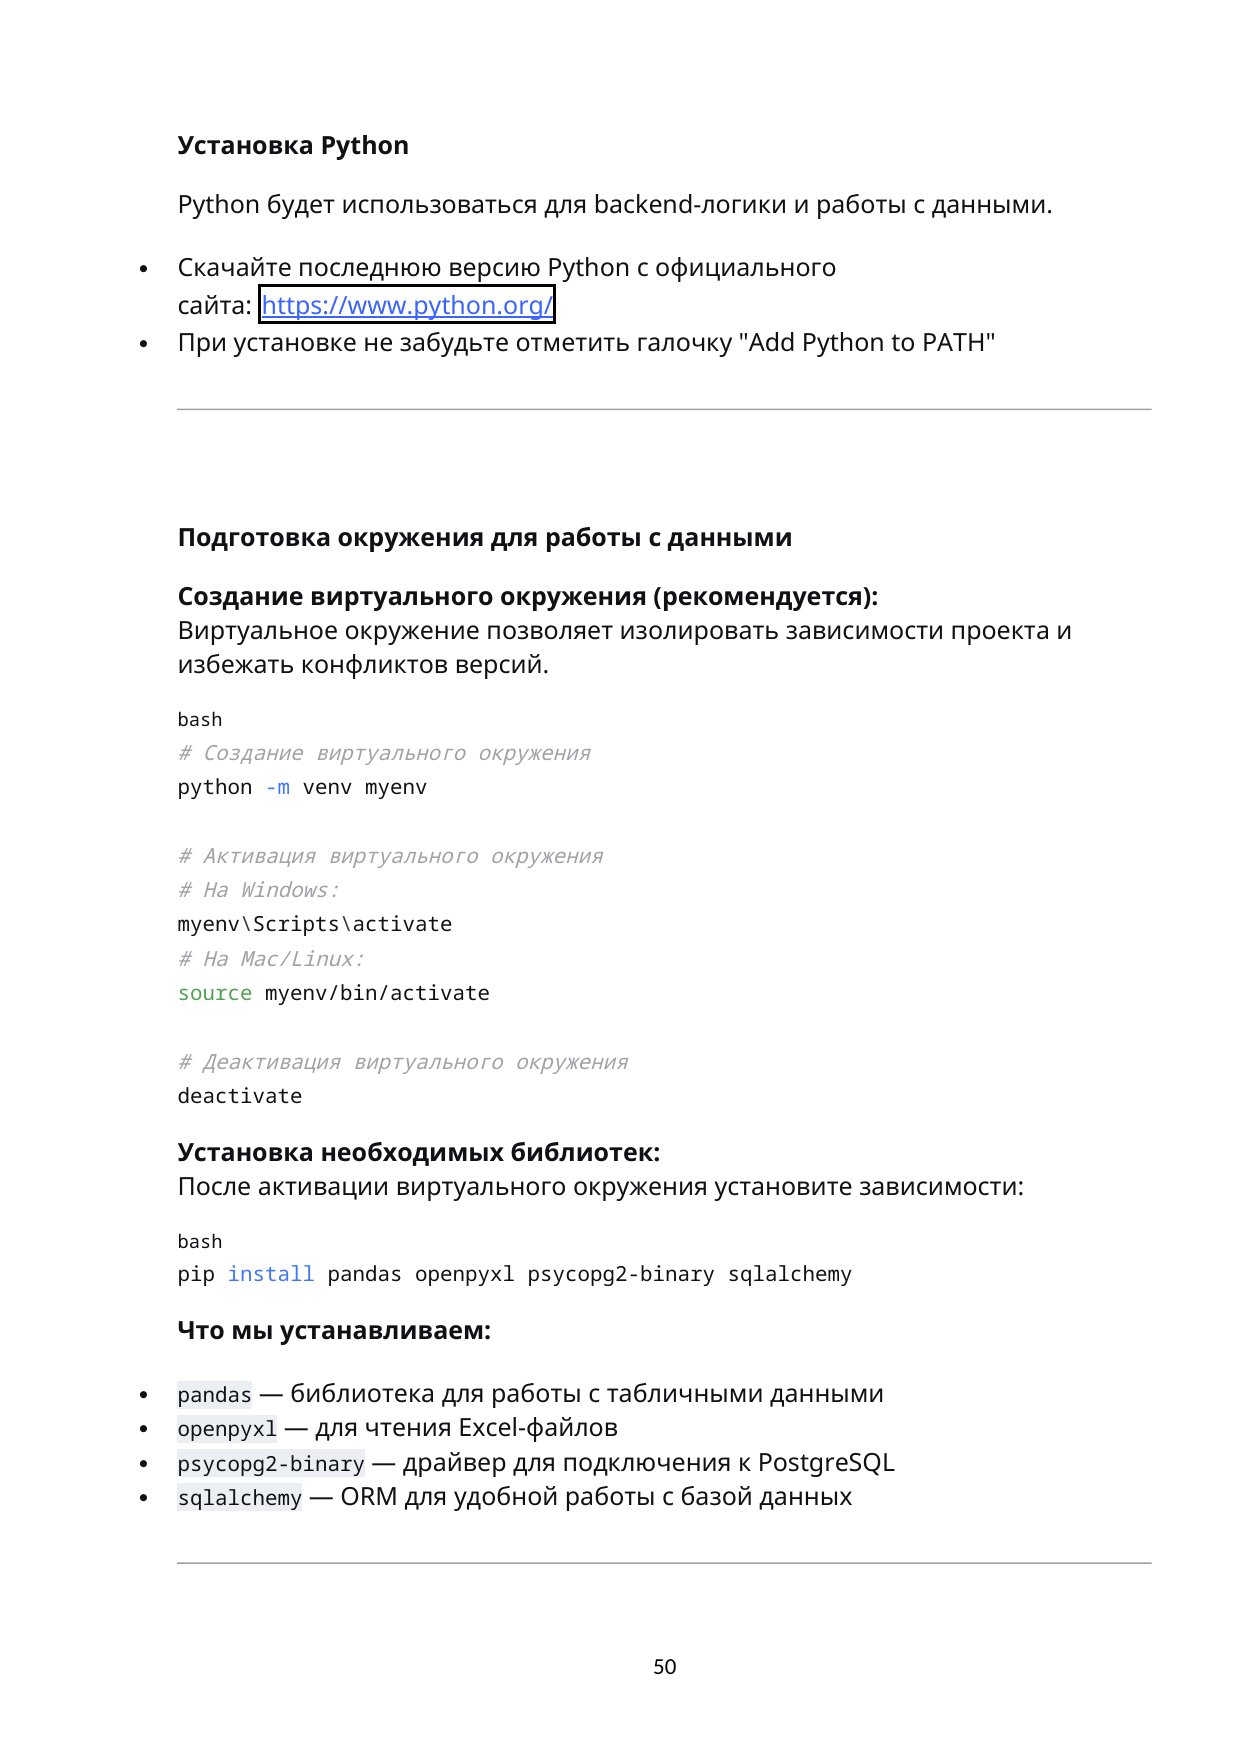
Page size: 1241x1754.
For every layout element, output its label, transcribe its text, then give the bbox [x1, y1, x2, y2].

list sqlalchemy — ORM для удобной работы с базой данных [140, 1478, 1152, 1512]
list openpyxl — для чтения Excel-файлов [140, 1410, 1152, 1444]
text # Создание виртуального окружения [177, 732, 1152, 766]
text Создание виртуального окружения (рекомендуется): Виртуальное окружение позволяет изолировать зависимости проекта и избежать конфликтов версий. [177, 579, 1152, 681]
text deactivate [177, 1075, 1152, 1110]
text pip install pandas openpyxl psycopg2-binary sqlalchemy [177, 1253, 1152, 1288]
text # Активация виртуального окружения [177, 835, 1152, 869]
text Установка Python [177, 118, 1152, 162]
text # На Mac/Linux: [177, 938, 1152, 972]
text bash [177, 706, 1152, 732]
text Подготовка окружения для работы с данными [177, 510, 1152, 554]
text # На Windows: [177, 869, 1152, 903]
text myenv\Scripts\activate [177, 903, 1152, 938]
text Python будет использоваться для backend-логики и работы с данными. [177, 187, 1152, 221]
text python -m venv myenv [177, 766, 1152, 800]
list При установке не забудьте отметить галочку "Add Python to PATH" [140, 324, 1152, 358]
list pandas — библиотека для работы с табличными данными [140, 1376, 1152, 1410]
text source myenv/bin/activate [177, 972, 1152, 1007]
text # Деактивация виртуального окружения [177, 1041, 1152, 1075]
list Скачайте последнюю версию Python с официального сайта: https://www.python.org/ [140, 250, 1152, 324]
list psycopg2-binary — драйвер для подключения к PostgreSQL [140, 1444, 1152, 1478]
text Установка необходимых библиотек: После активации виртуального окружения установите зависимости: [177, 1135, 1152, 1203]
text Что мы устанавливаем: [177, 1313, 1152, 1347]
text bash [177, 1228, 1152, 1253]
